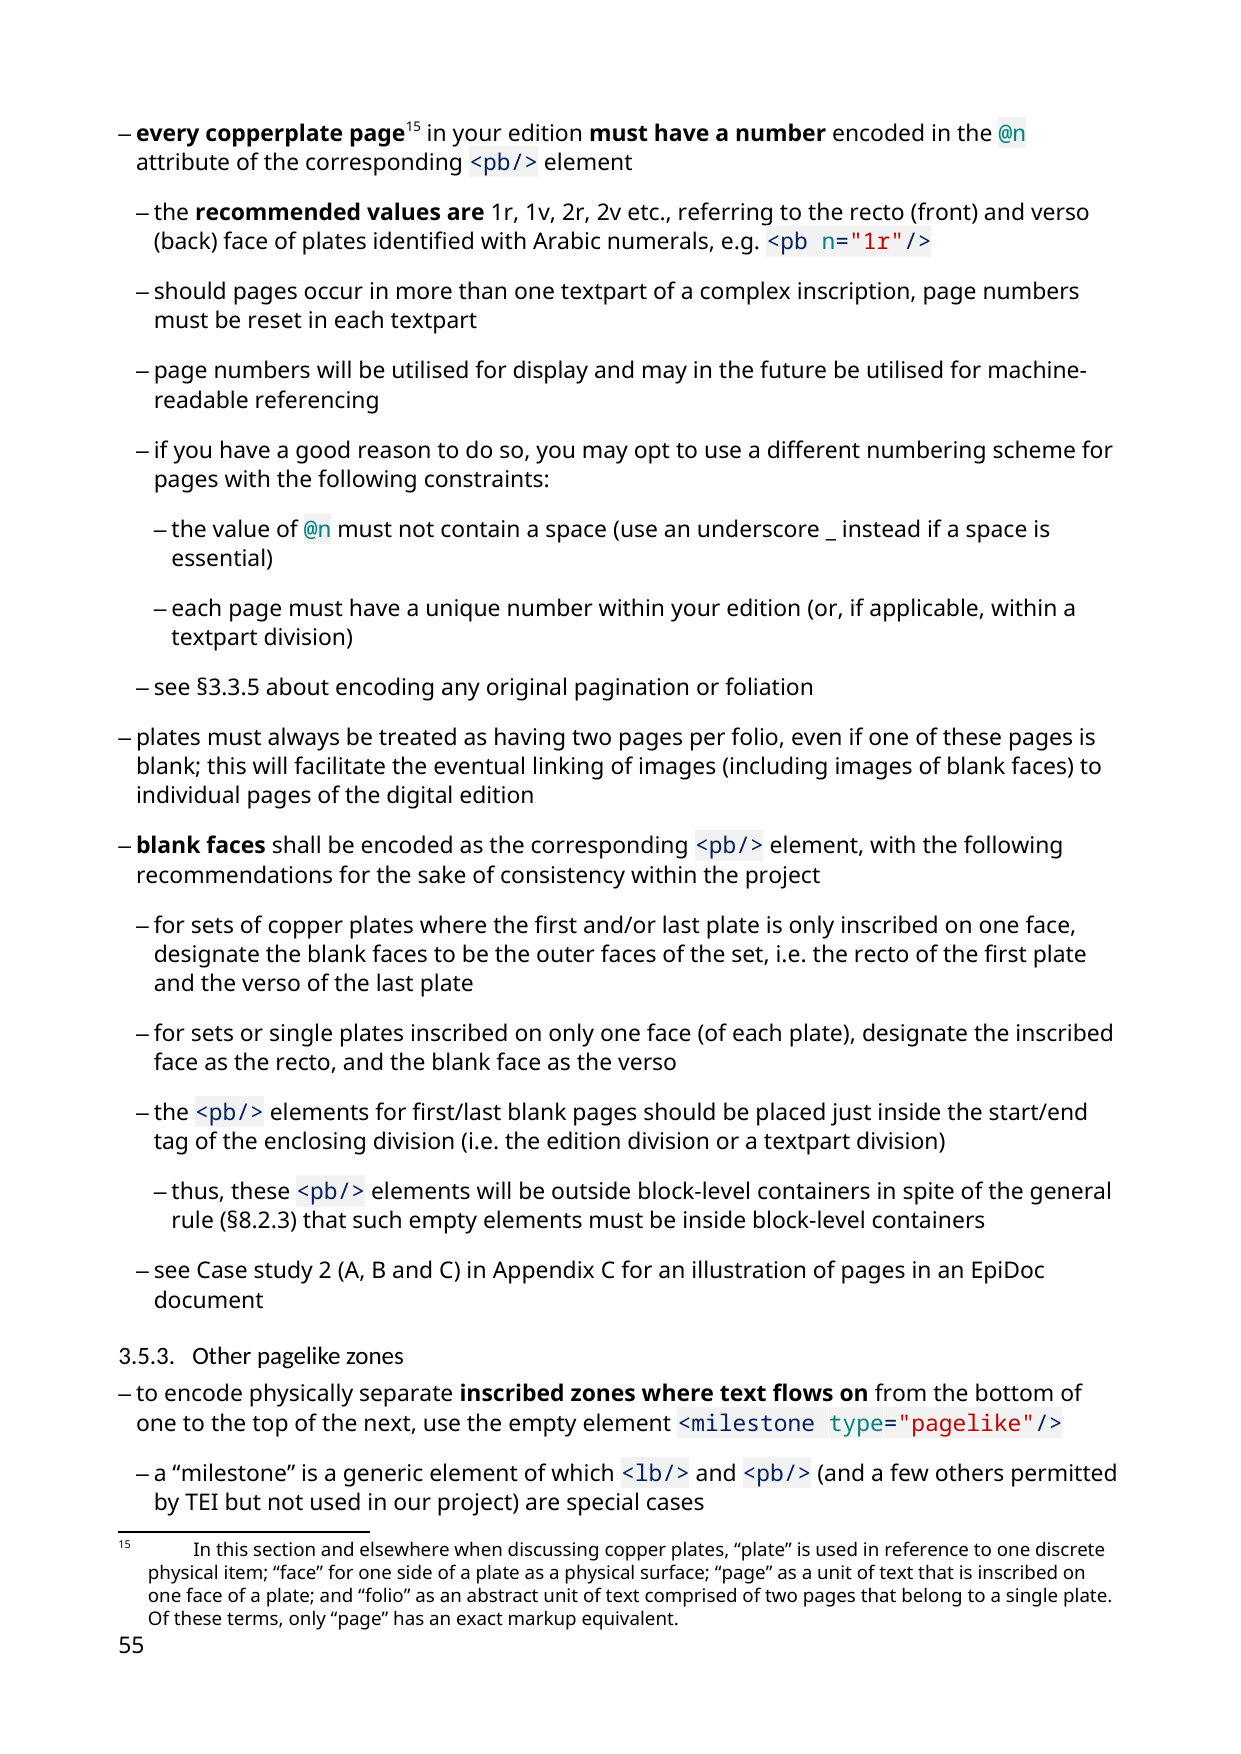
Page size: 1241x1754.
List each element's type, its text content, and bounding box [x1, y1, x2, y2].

list blank faces shall be encoded as the corresponding <pb/> element, with the following recommendations for the sake of consistency within the project [118, 831, 1122, 889]
list for sets of copper plates where the first and/or last plate is only inscribed on one face, designate the blank faces to be the outer faces of the set, i.e. the recto of the first plate and the verso of the last plate [136, 910, 1122, 997]
list see §3.3.5 about encoding any original pagination or foliation [136, 672, 1122, 701]
list every copperplate page in your edition must have a number encoded in the @n attribute of the corresponding <pb/> element [118, 118, 1122, 176]
list thus, these <pb/> elements will be outside block-level containers in spite of the general rule (§8.2.3) that such empty elements must be inside block-level containers [153, 1176, 1122, 1235]
list to encode physically separate inscribed zones where text flows on from the bottom of one to the top of the next, use the empty element <milestone type="pagelike"/> [118, 1378, 1122, 1437]
list plates must always be treated as having two pages per folio, even if one of these pages is blank; this will facilitate the eventual linking of images (including images of blank faces) to individual pages of the digital edition [118, 722, 1122, 810]
subtitle Other pagelike zones [118, 1335, 1122, 1372]
list each page must have a unique number within your edition (or, if applicable, within a textpart division) [153, 593, 1122, 651]
list should pages occur in more than one textpart of a complex inscription, page numbers must be reset in each textpart [136, 276, 1122, 335]
list see Case study 2 (A, B and C) in Appendix C for an illustration of pages in an EpiDoc document [136, 1256, 1122, 1314]
list the recommended values are 1r, 1v, 2r, 2v etc., referring to the recto (front) and verso (back) face of plates identified with Arabic numerals, e.g. <pb n="1r"/> [136, 197, 1122, 256]
list for sets or single plates inscribed on only one face (of each plate), designate the inscribed face as the recto, and the blank face as the verso [136, 1018, 1122, 1076]
list a “milestone” is a generic element of which <lb/> and <pb/> (and a few others permitted by TEI but not used in our project) are special cases [136, 1458, 1122, 1516]
list page numbers will be utilised for display and may in the future be utilised for machine-readable referencing [136, 356, 1122, 414]
list the value of @n must not contain a space (use an underscore _ instead if a space is essential) [153, 514, 1122, 572]
list the <pb/> elements for first/last blank pages should be placed just inside the start/end tag of the enclosing division (i.e. the edition division or a textpart division) [136, 1097, 1122, 1156]
list if you have a good reason to do so, you may opt to use a different numbering scheme for pages with the following constraints: [136, 435, 1122, 493]
